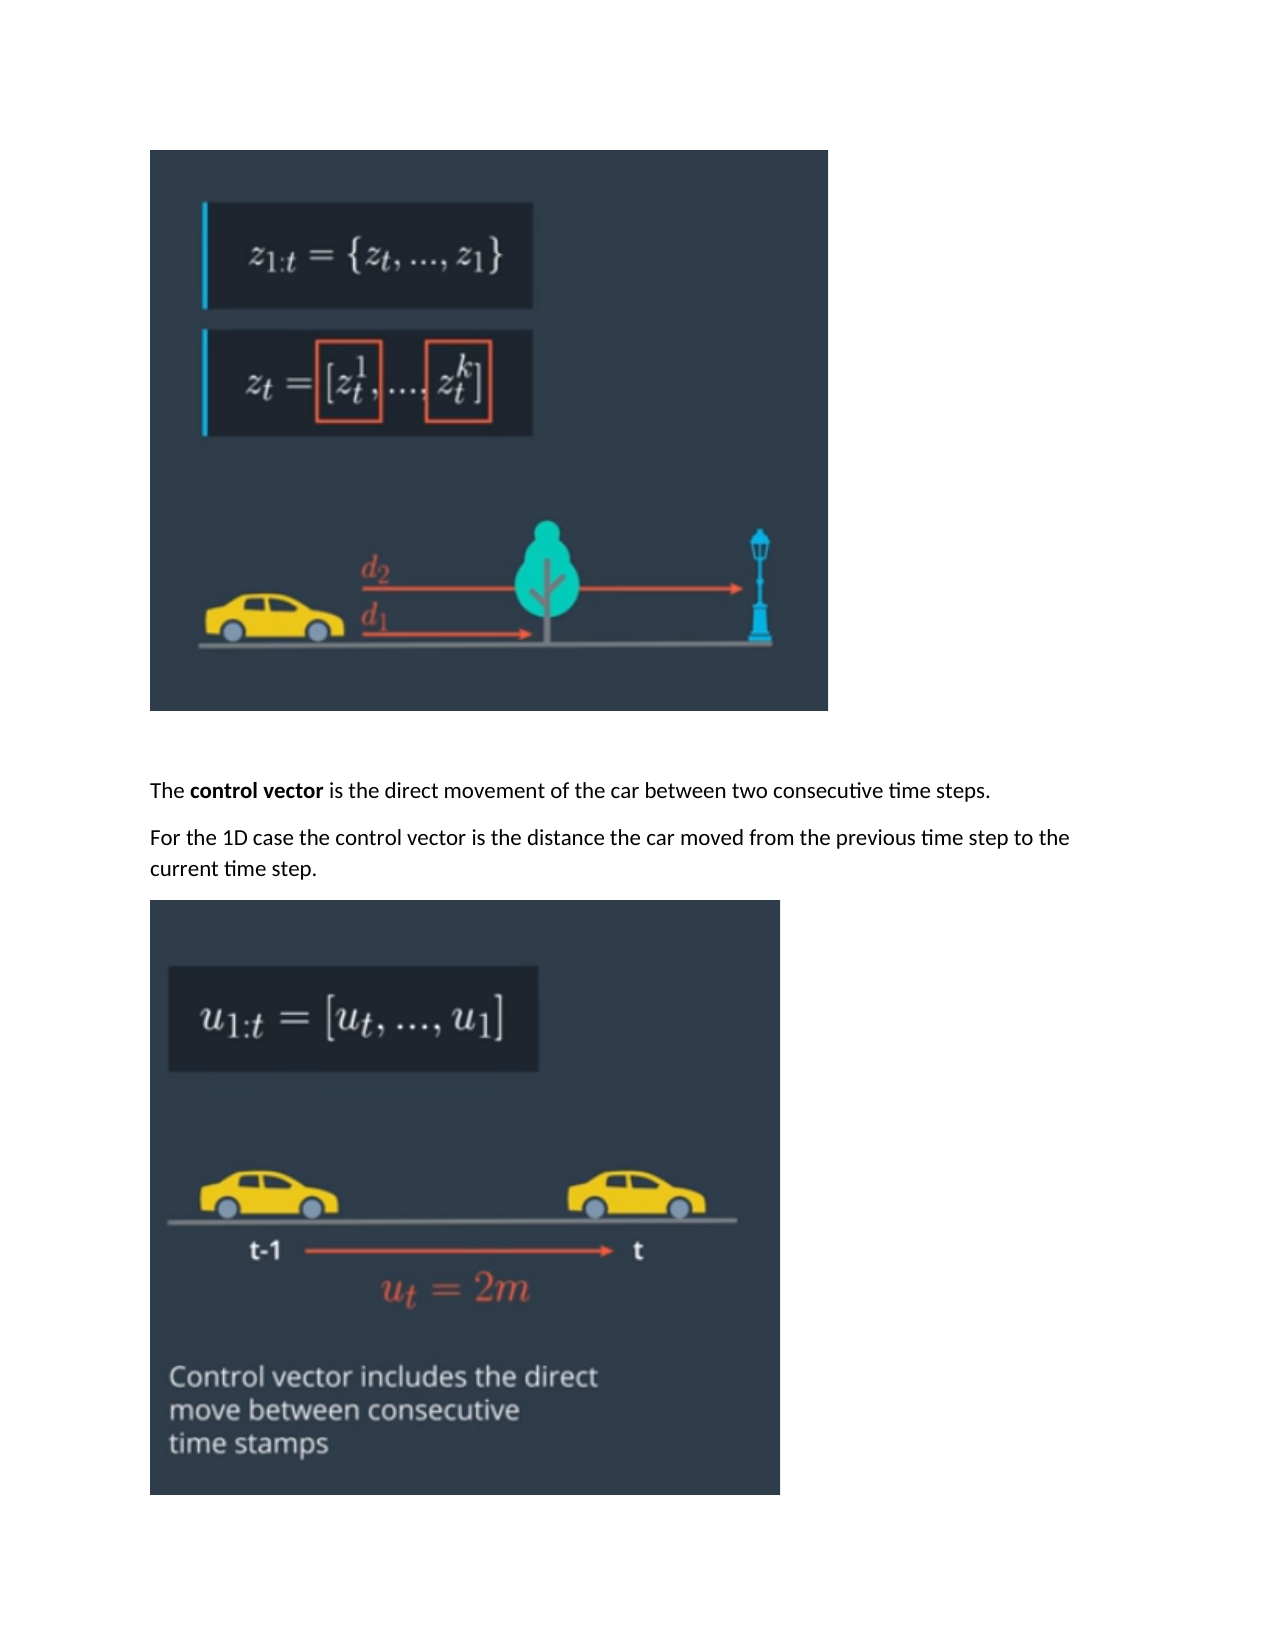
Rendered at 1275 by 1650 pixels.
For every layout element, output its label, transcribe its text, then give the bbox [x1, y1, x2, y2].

text For the 1D case the control vector is the distance the car moved from the previous time step to the current time step. [150, 823, 1125, 882]
picture [150, 900, 780, 1495]
picture [150, 150, 829, 711]
text The control vector is the direct movement of the car between two consecutive time steps. [150, 777, 1125, 805]
